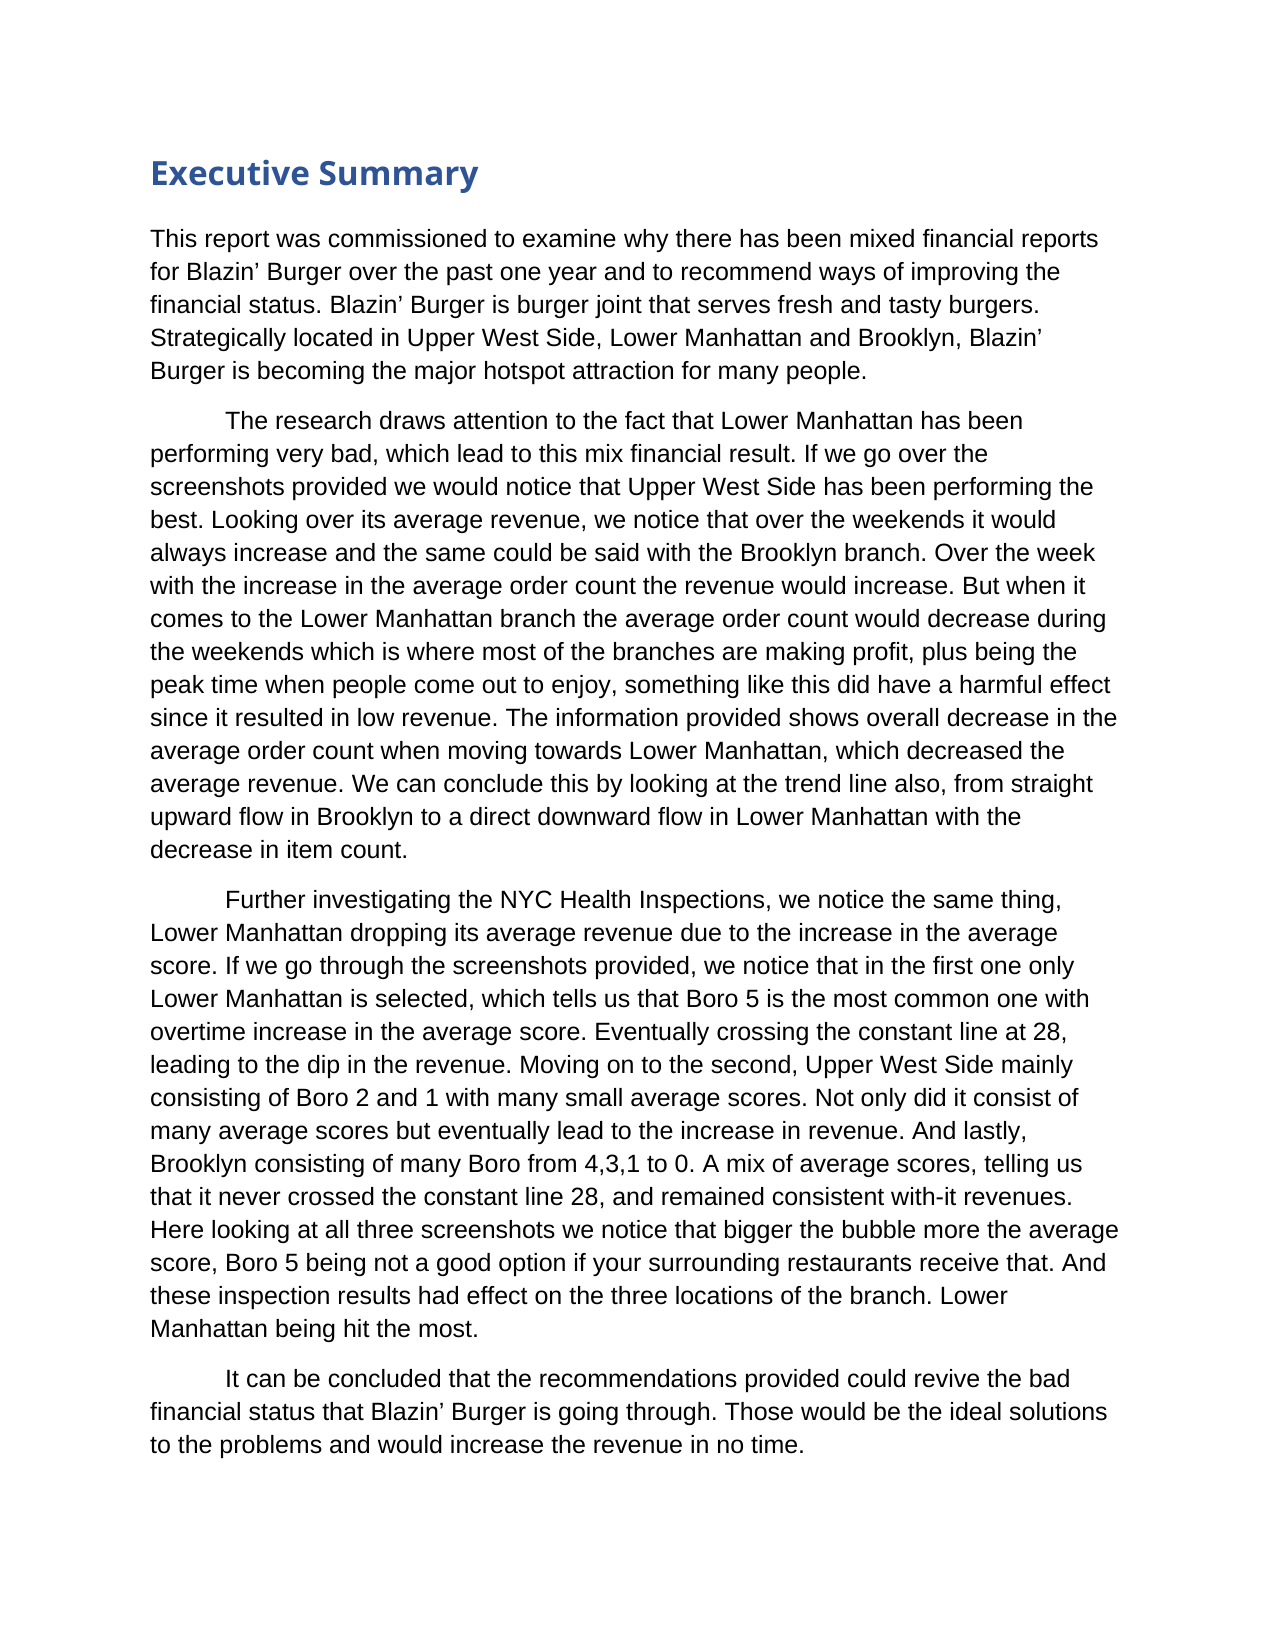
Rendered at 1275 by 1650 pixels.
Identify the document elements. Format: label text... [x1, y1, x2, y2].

text The research draws attention to the fact that Lower Manhattan has been performing very bad, which lead to this mix financial result. If we go over the screenshots provided we would notice that Upper West Side has been performing the best. Looking over its average revenue, we notice that over the weekends it would always increase and the same could be said with the Brooklyn branch. Over the week with the increase in the average order count the revenue would increase. But when it comes to the Lower Manhattan branch the average order count would decrease during the weekends which is where most of the branches are making profit, plus being the peak time when people come out to enjoy, something like this did have a harmful effect since it resulted in low revenue. The information provided shows overall decrease in the average order count when moving towards Lower Manhattan, which decreased the average revenue. We can conclude this by looking at the trend line also, from straight upward flow in Brooklyn to a direct downward flow in Lower Manhattan with the decrease in item count. [150, 406, 1125, 864]
text Further investigating the NYC Health Inspections, we notice the same thing, Lower Manhattan dropping its average revenue due to the increase in the average score. If we go through the screenshots provided, we notice that in the first one only Lower Manhattan is selected, which tells us that Boro 5 is the most common one with overtime increase in the average score. Eventually crossing the constant line at 28, leading to the dip in the revenue. Moving on to the second, Upper West Side mainly consisting of Boro 2 and 1 with many small average scores. Not only did it consist of many average scores but eventually lead to the increase in revenue. And lastly, Brooklyn consisting of many Boro from 4,3,1 to 0. A mix of average scores, telling us that it never crossed the constant line 28, and remained consistent with-it revenues. Here looking at all three screenshots we notice that bigger the bubble more the average score, Boro 5 being not a good option if your surrounding restaurants receive that. And these inspection results had effect on the three locations of the branch. Lower Manhattan being hit the most. [150, 885, 1125, 1343]
text This report was commissioned to examine why there has been mixed financial reports for Blazin’ Burger over the past one year and to recommend ways of improving the financial status. Blazin’ Burger is burger joint that serves fresh and tasty burgers. Strategically located in Upper West Side, Lower Manhattan and Brooklyn, Blazin’ Burger is becoming the major hotspot attraction for many people. [150, 224, 1125, 385]
text It can be concluded that the recommendations provided could revive the bad financial status that Blazin’ Burger is going through. Those would be the ideal solutions to the problems and would increase the revenue in no time. [150, 1364, 1125, 1458]
subtitle Executive Summary [150, 150, 1125, 195]
